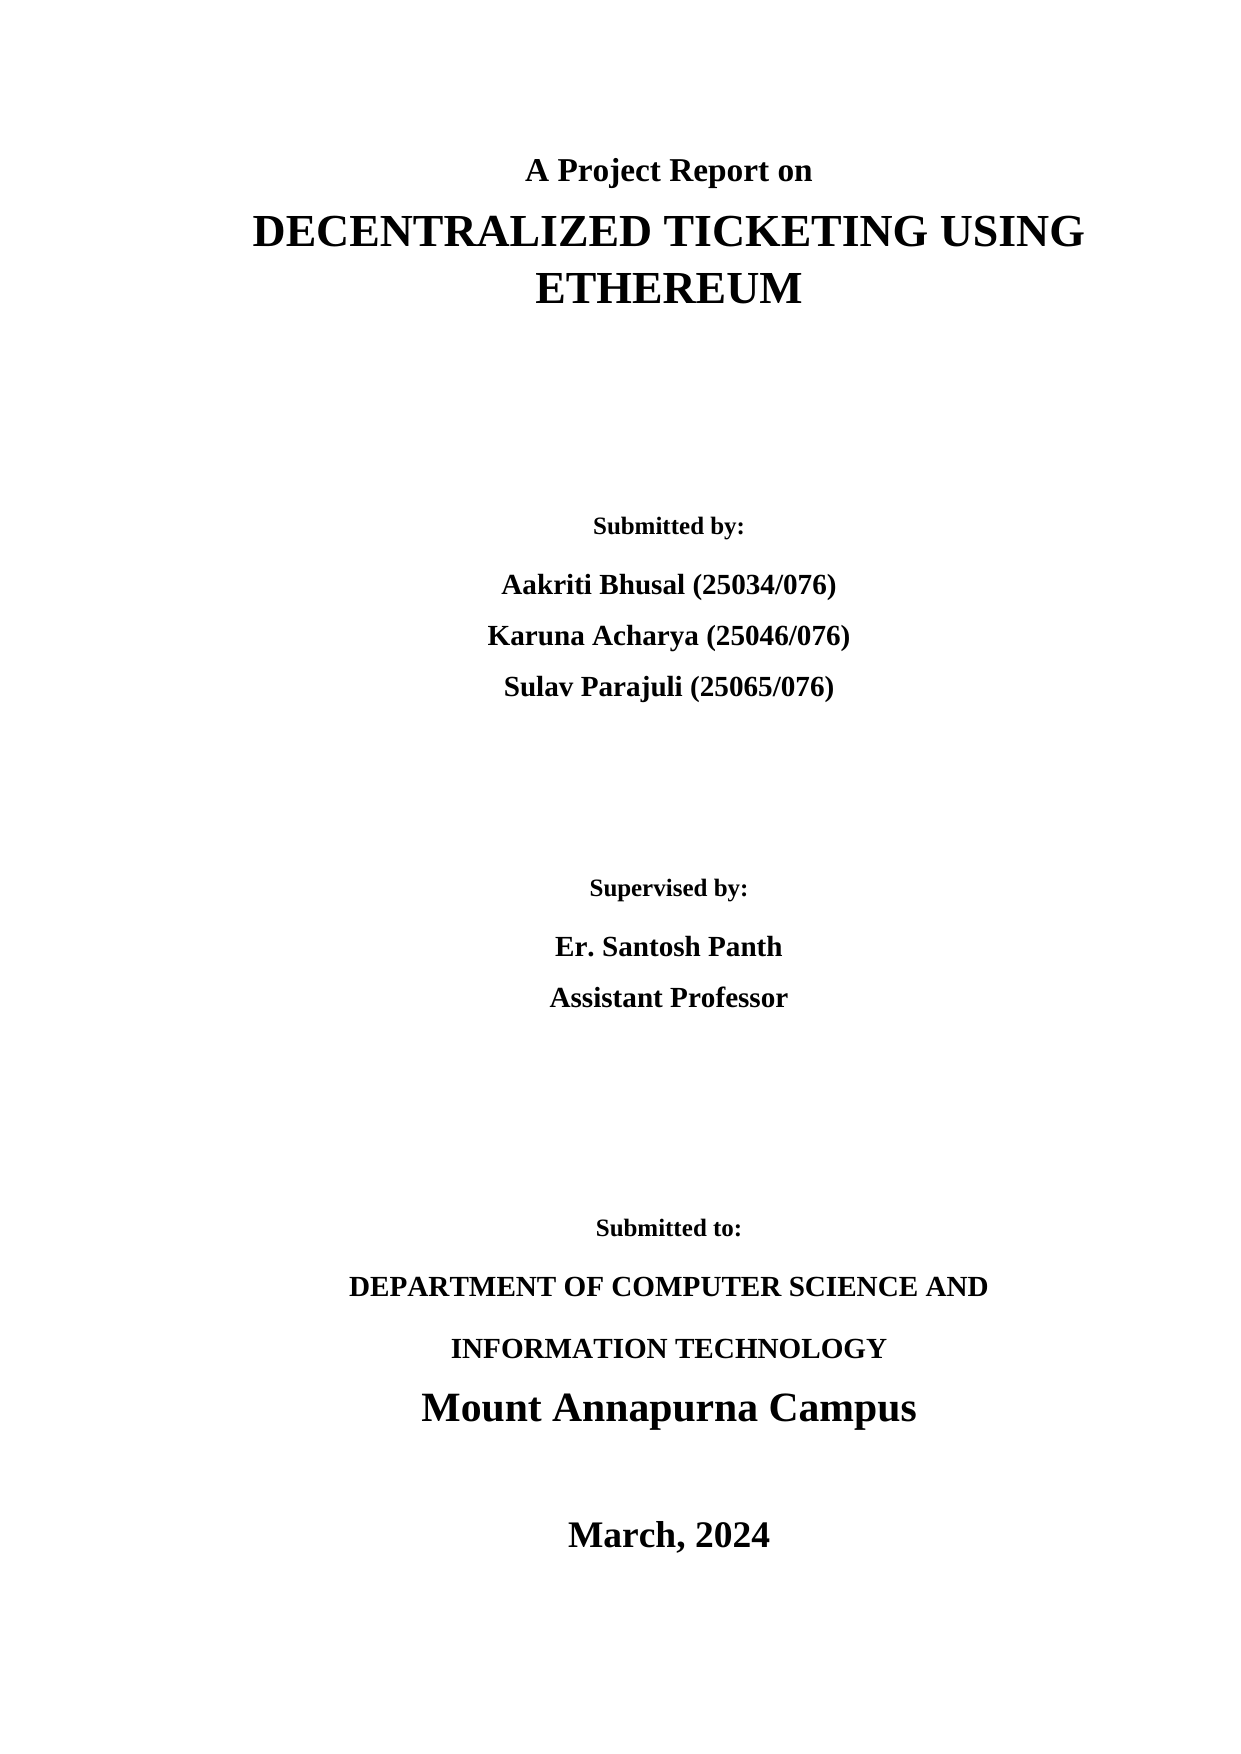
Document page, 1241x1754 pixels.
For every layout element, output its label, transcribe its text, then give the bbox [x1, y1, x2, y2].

text A Project Report on [247, 150, 1090, 188]
text Aakriti Bhusal (25034/076) [247, 567, 1090, 601]
text Karuna Acharya (25046/076) [247, 618, 1090, 652]
text Decentralized Ticketing Using Ethereum [247, 204, 1090, 313]
text March, 2024 [247, 1512, 1090, 1555]
text Mount Annapurna Campus [247, 1382, 1090, 1430]
text Submitted to: [247, 1213, 1090, 1242]
text DEPARTMENT OF COMPUTER SCIENCE AND [247, 1269, 1090, 1302]
text Supervised by: [247, 873, 1090, 902]
text Er. Santosh Panth [247, 929, 1090, 962]
text Submitted by: [247, 511, 1090, 540]
text Sulav Parajuli (25065/076) [247, 669, 1090, 703]
subtitle INFORMATION TECHNOLOGY [247, 1331, 1090, 1365]
text Assistant Professor [247, 980, 1090, 1013]
